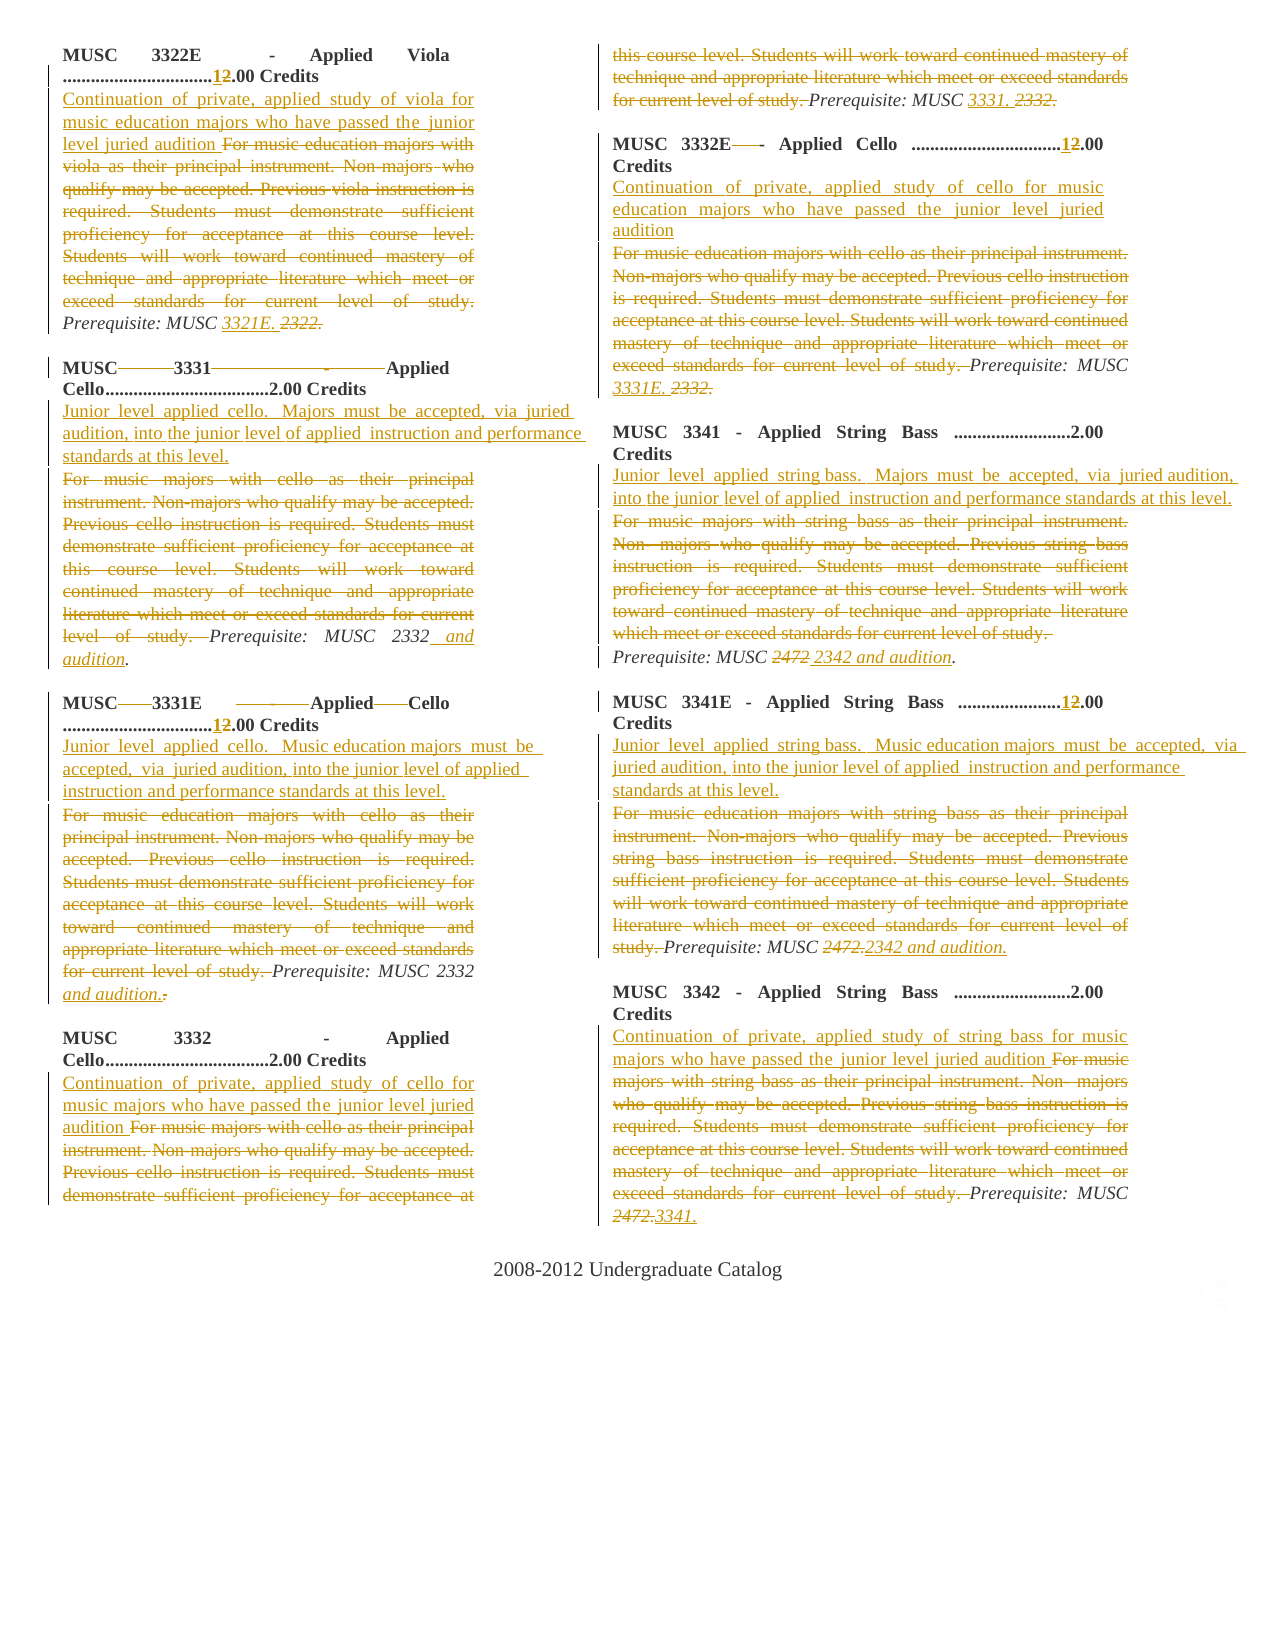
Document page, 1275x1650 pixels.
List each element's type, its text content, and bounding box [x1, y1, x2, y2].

text Prerequisite: MUSC 2332 [62, 906, 474, 1004]
text MUSC 3341 - Applied String Bass .........................2.00 Credits [612, 421, 1103, 464]
text Prerequisite: MUSC [62, 130, 474, 189]
text Prerequisite: MUSC 2332. [62, 548, 474, 570]
text Prerequisite: MUSC [62, 190, 474, 212]
text Prerequisite: MUSC 2332 [62, 884, 474, 905]
text Prerequisite: MUSC [612, 860, 1128, 881]
text Prerequisite: MUSC [612, 277, 1128, 299]
text Prerequisite: MUSC . [612, 646, 1128, 667]
text MUSC 3342 - Applied String Bass .........................2.00 Credits [612, 981, 1103, 1024]
text Prerequisite: MUSC [612, 300, 1128, 321]
text Prerequisite: MUSC [612, 904, 1128, 926]
text Prerequisite: MUSC [62, 88, 474, 107]
text MUSC 3332E- Applied Cello .................................00 Credits [612, 133, 1103, 176]
text MUSC3331E AppliedCello .................................00 Credits [62, 692, 449, 735]
text Prerequisite: MUSC [62, 213, 474, 234]
text Prerequisite: MUSC 2332 [62, 861, 474, 883]
text Prerequisite: MUSC [62, 1174, 474, 1196]
text Prerequisite: MUSC [612, 1025, 1128, 1044]
text Prerequisite: MUSC [612, 815, 1128, 859]
text Prerequisite: MUSC [612, 882, 1128, 903]
text Prerequisite: MUSC 2332 [62, 816, 474, 838]
text Prerequisite: MUSC [612, 927, 1128, 958]
text Prerequisite: MUSC 2332. [62, 468, 474, 525]
text Prerequisite: MUSC [62, 235, 474, 257]
text Prerequisite: MUSC 2332. [62, 571, 474, 592]
text Prerequisite: MUSC [612, 57, 1128, 78]
text Prerequisite: MUSC [62, 1114, 474, 1173]
text Prerequisite: MUSC [62, 258, 474, 302]
text Prerequisite: MUSC [612, 322, 1128, 398]
text Prerequisite: MUSC [612, 79, 1128, 110]
text Prerequisite: MUSC 2332 [62, 839, 474, 860]
text 2008-2012 Undergraduate Catalog [493, 1257, 787, 1281]
text MUSC 3341E - Applied String Bass .......................00 Credits [612, 691, 1103, 734]
text MUSC 3322E - Applied Viola .................................00 Credits [62, 44, 449, 87]
text Prerequisite: MUSC 2332. [62, 615, 474, 669]
text Prerequisite: MUSC [612, 1045, 1128, 1127]
text Prerequisite: MUSC [612, 1128, 1128, 1149]
text MUSC 3332 - Applied Cello...................................2.00 Credits [62, 1027, 449, 1070]
text Prerequisite: MUSC 2332. [62, 593, 474, 614]
text Prerequisite: MUSC 2332. [62, 526, 474, 547]
text Prerequisite: MUSC [62, 1072, 474, 1090]
text Prerequisite: MUSC [612, 1150, 1128, 1226]
text Prerequisite: MUSC [62, 1091, 474, 1113]
text Prerequisite: MUSC [62, 108, 474, 129]
text MUSC3331Applied Cello...................................2.00 Credits [62, 357, 449, 400]
text Prerequisite: MUSC [612, 255, 1128, 276]
text Prerequisite: MUSC [62, 303, 474, 334]
